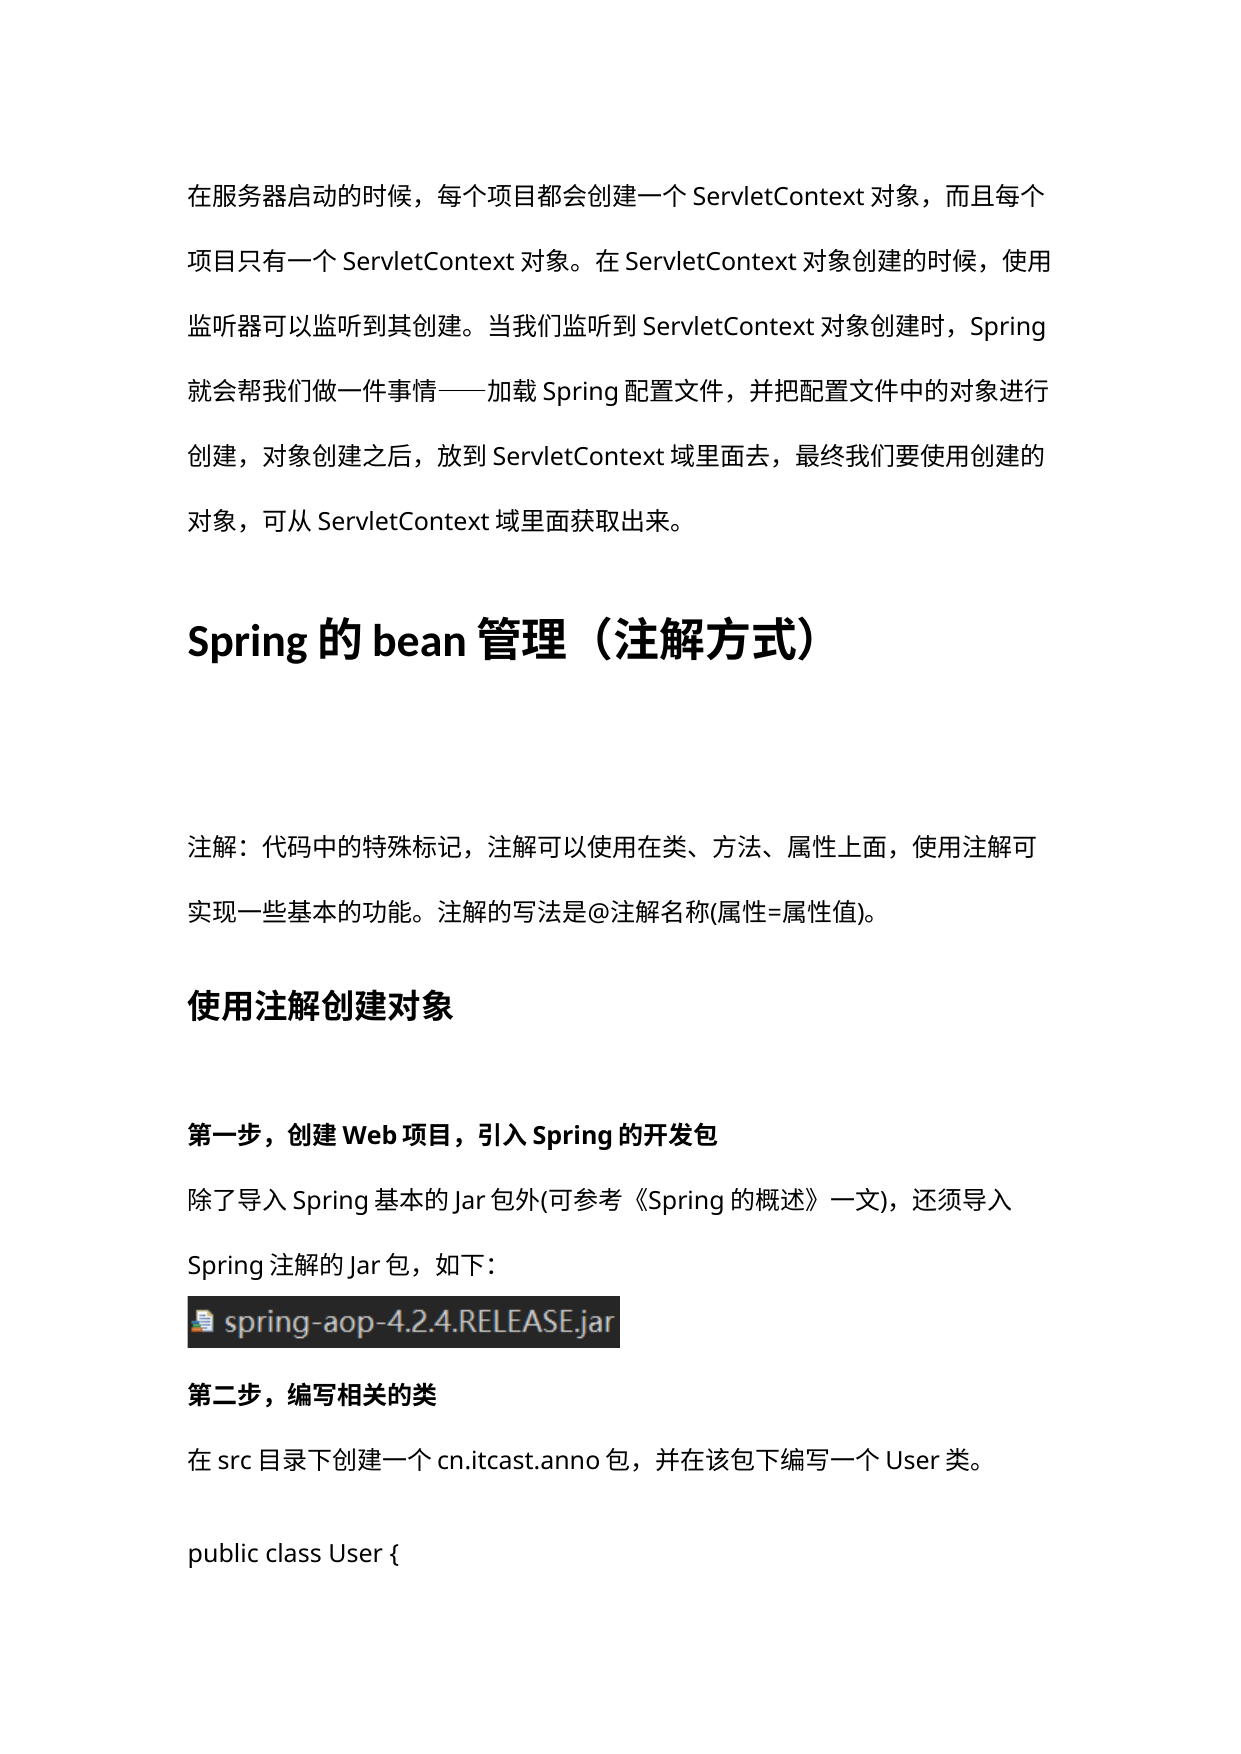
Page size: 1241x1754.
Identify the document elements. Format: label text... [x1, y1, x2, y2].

subtitle 使用注解创建对象 [187, 972, 1053, 1037]
text public class User { [187, 1520, 1053, 1585]
picture [187, 1296, 620, 1348]
text 注解：代码中的特殊标记，注解可以使用在类、方法、属性上面，使用注解可实现一些基本的功能。注解的写法是@注解名称(属性=属性值)。 [187, 813, 1053, 943]
text 第一步，创建Web项目，引入Spring的开发包 除了导入Spring基本的Jar包外(可参考《Spring的概述》一文)，还须导入Spring注解的Jar包，如下： 第二步，编写相关的类 在src目录下创建一个cn.itcast.anno包，并在该包下编写一个User类。 [187, 1101, 1053, 1491]
text 在服务器启动的时候，每个项目都会创建一个ServletContext对象，而且每个项目只有一个ServletContext对象。在ServletContext对象创建的时候，使用监听器可以监听到其创建。当我们监听到ServletContext对象创建时，Spring就会帮我们做一件事情——加载Spring配置文件，并把配置文件中的对象进行创建，对象创建之后，放到ServletContext域里面去，最终我们要使用创建的对象，可从ServletContext域里面获取出来。 [187, 162, 1053, 552]
subtitle Spring的bean管理（注解方式） [187, 587, 1053, 685]
